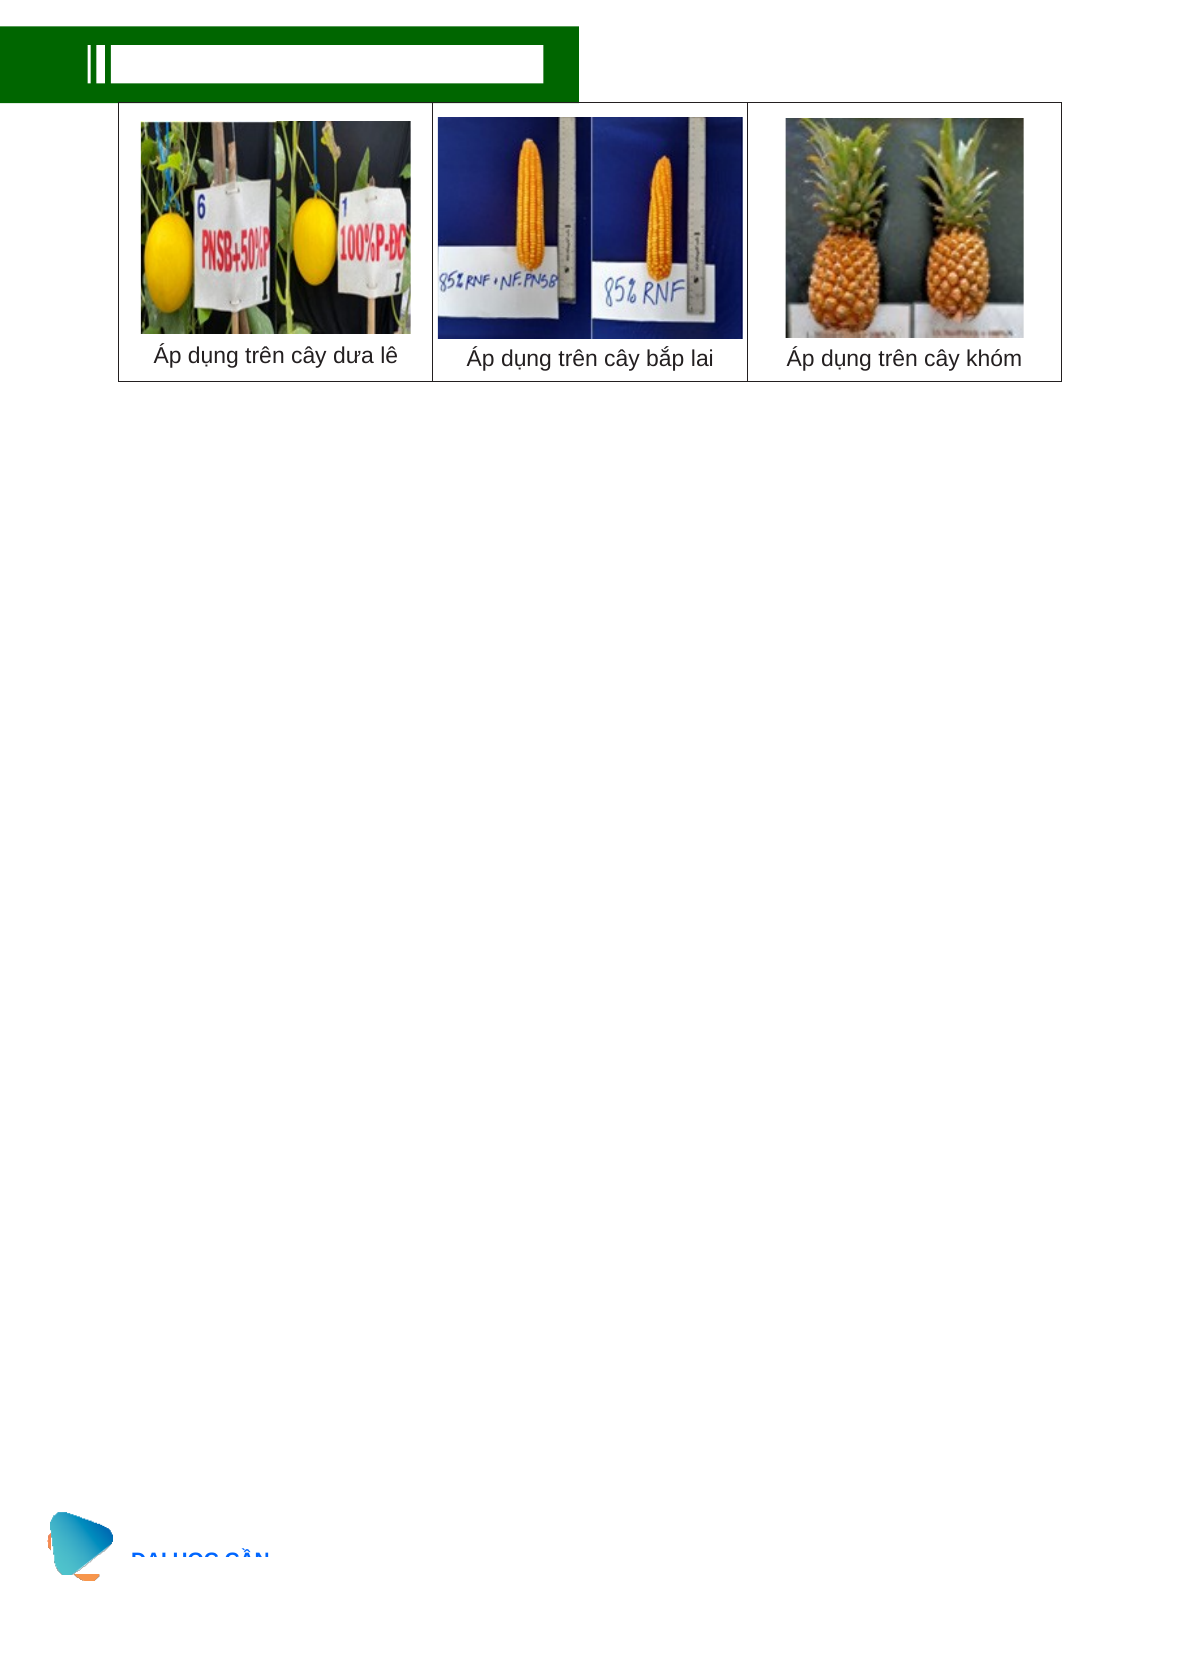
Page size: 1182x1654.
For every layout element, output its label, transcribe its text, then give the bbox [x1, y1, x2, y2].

table_cell Áp dụng trên cây khóm [748, 103, 1061, 381]
picture [140, 121, 411, 334]
picture [47, 1510, 113, 1581]
picture [437, 117, 743, 339]
table_cell Áp dụng trên cây bắp lai [433, 103, 747, 381]
table_cell Áp dụng trên cây dưa lê [119, 103, 432, 381]
picture [785, 118, 1024, 338]
